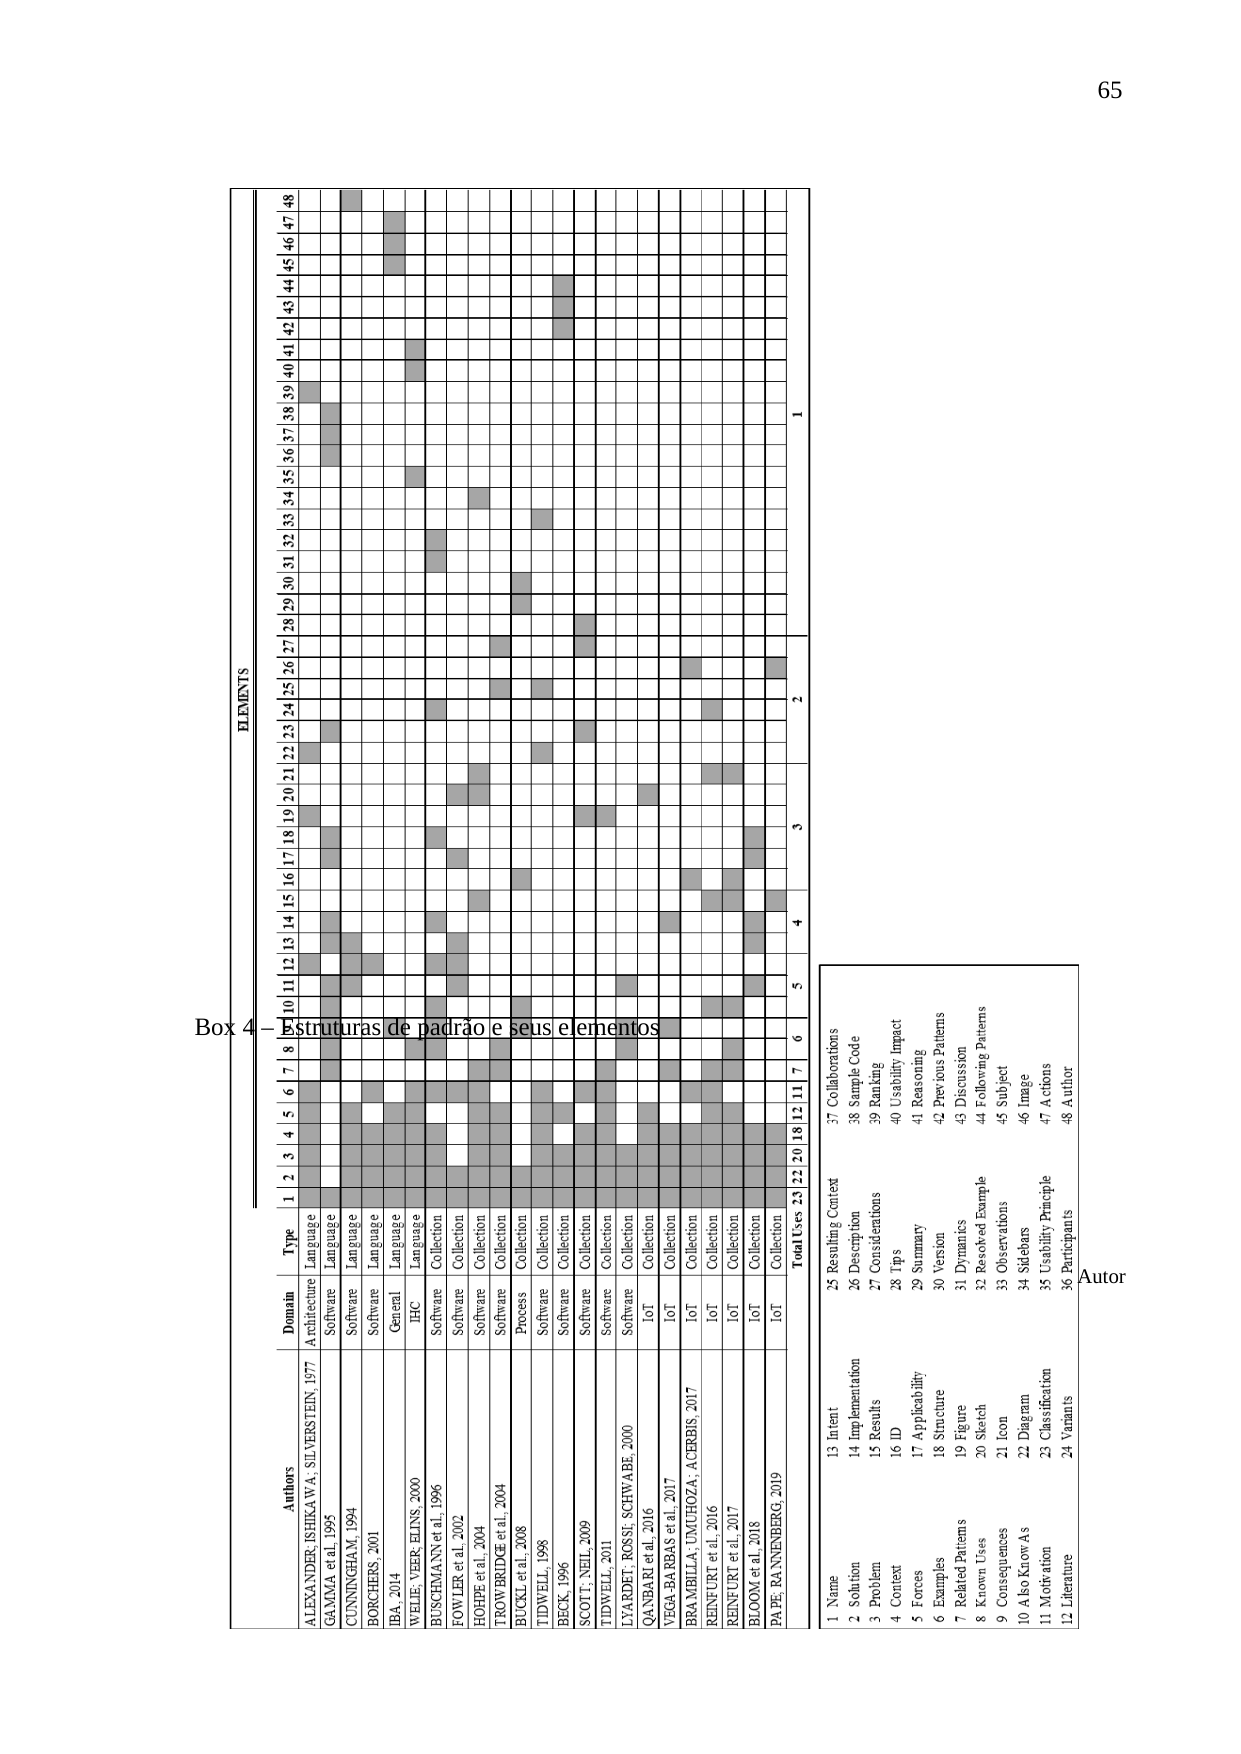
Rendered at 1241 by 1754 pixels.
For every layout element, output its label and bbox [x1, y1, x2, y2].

picture [231, 189, 1079, 1629]
